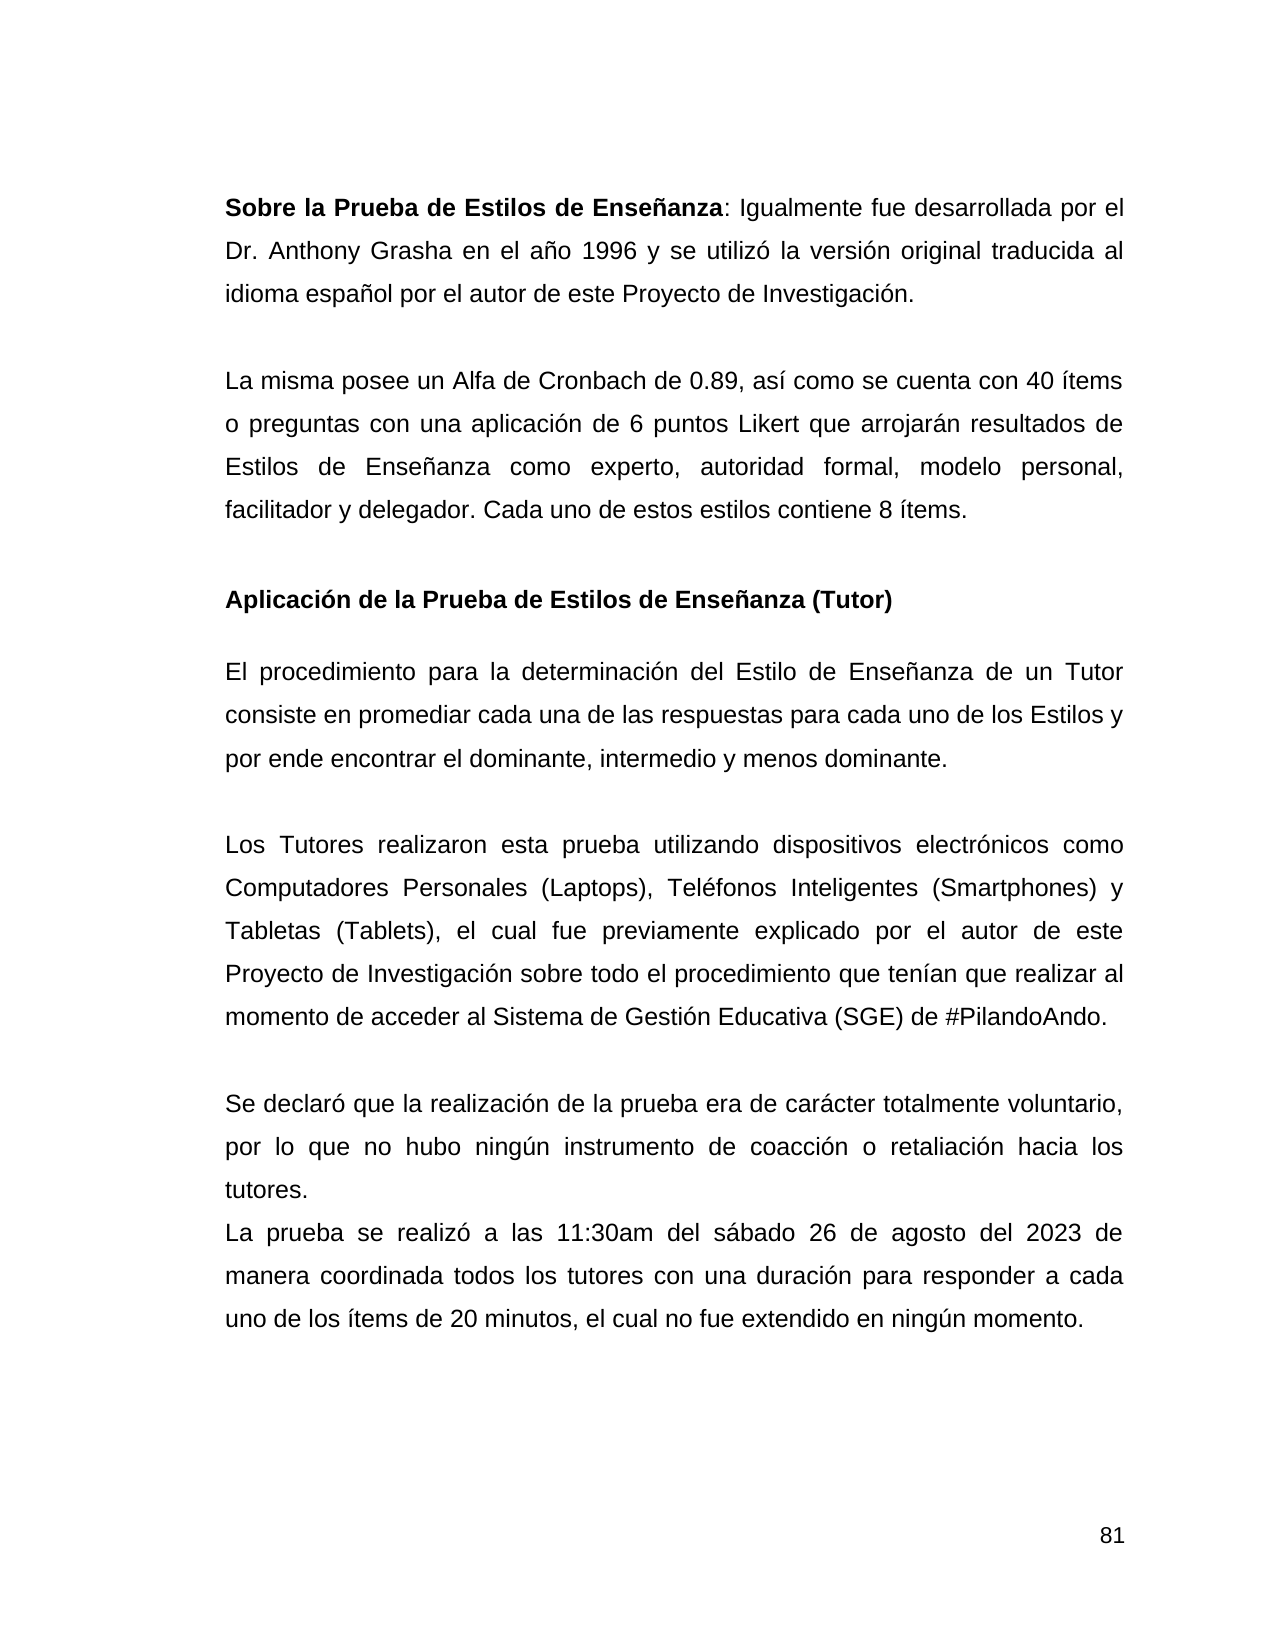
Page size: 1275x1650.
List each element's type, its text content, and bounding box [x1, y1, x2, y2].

text Se declaró que la realización de la prueba era de carácter totalmente voluntario, por lo que no hubo ningún instrumento de coacción o retaliación hacia los tutores. [225, 1088, 1125, 1203]
text Los Tutores realizaron esta prueba utilizando dispositivos electrónicos como Computadores Personales (Laptops), Teléfonos Inteligentes (Smartphones) y Tabletas (Tablets), el cual fue previamente explicado por el autor de este Proyecto de Investigación sobre todo el procedimiento que tenían que realizar al momento de acceder al Sistema de Gestión Educativa (SGE) de #PilandoAndo. [225, 830, 1125, 1031]
text El procedimiento para la determinación del Estilo de Enseñanza de un Tutor consiste en promediar cada una de las respuestas para cada uno de los Estilos y por ende encontrar el dominante, intermedio y menos dominante. [225, 657, 1125, 772]
text Sobre la Prueba de Estilos de Enseñanza: Igualmente fue desarrollada por el Dr. Anthony Grasha en el año 1996 y se utilizó la versión original traducida al idioma español por el autor de este Proyecto de Investigación. [225, 193, 1125, 308]
text La misma posee un Alfa de Cronbach de 0.89, así como se cuenta con 40 ítems o preguntas con una aplicación de 6 puntos Likert que arrojarán resultados de Estilos de Enseñanza como experto, autoridad formal, modelo personal, facilitador y delegador. Cada uno de estos estilos contiene 8 ítems. [225, 366, 1125, 524]
text La prueba se realizó a las 11:30am del sábado 26 de agosto del 2023 de manera coordinada todos los tutores con una duración para responder a cada uno de los ítems de 20 minutos, el cual no fue extendido en ningún momento. [225, 1218, 1125, 1333]
subtitle Aplicación de la Prueba de Estilos de Enseñanza (Tutor) [225, 585, 1125, 614]
